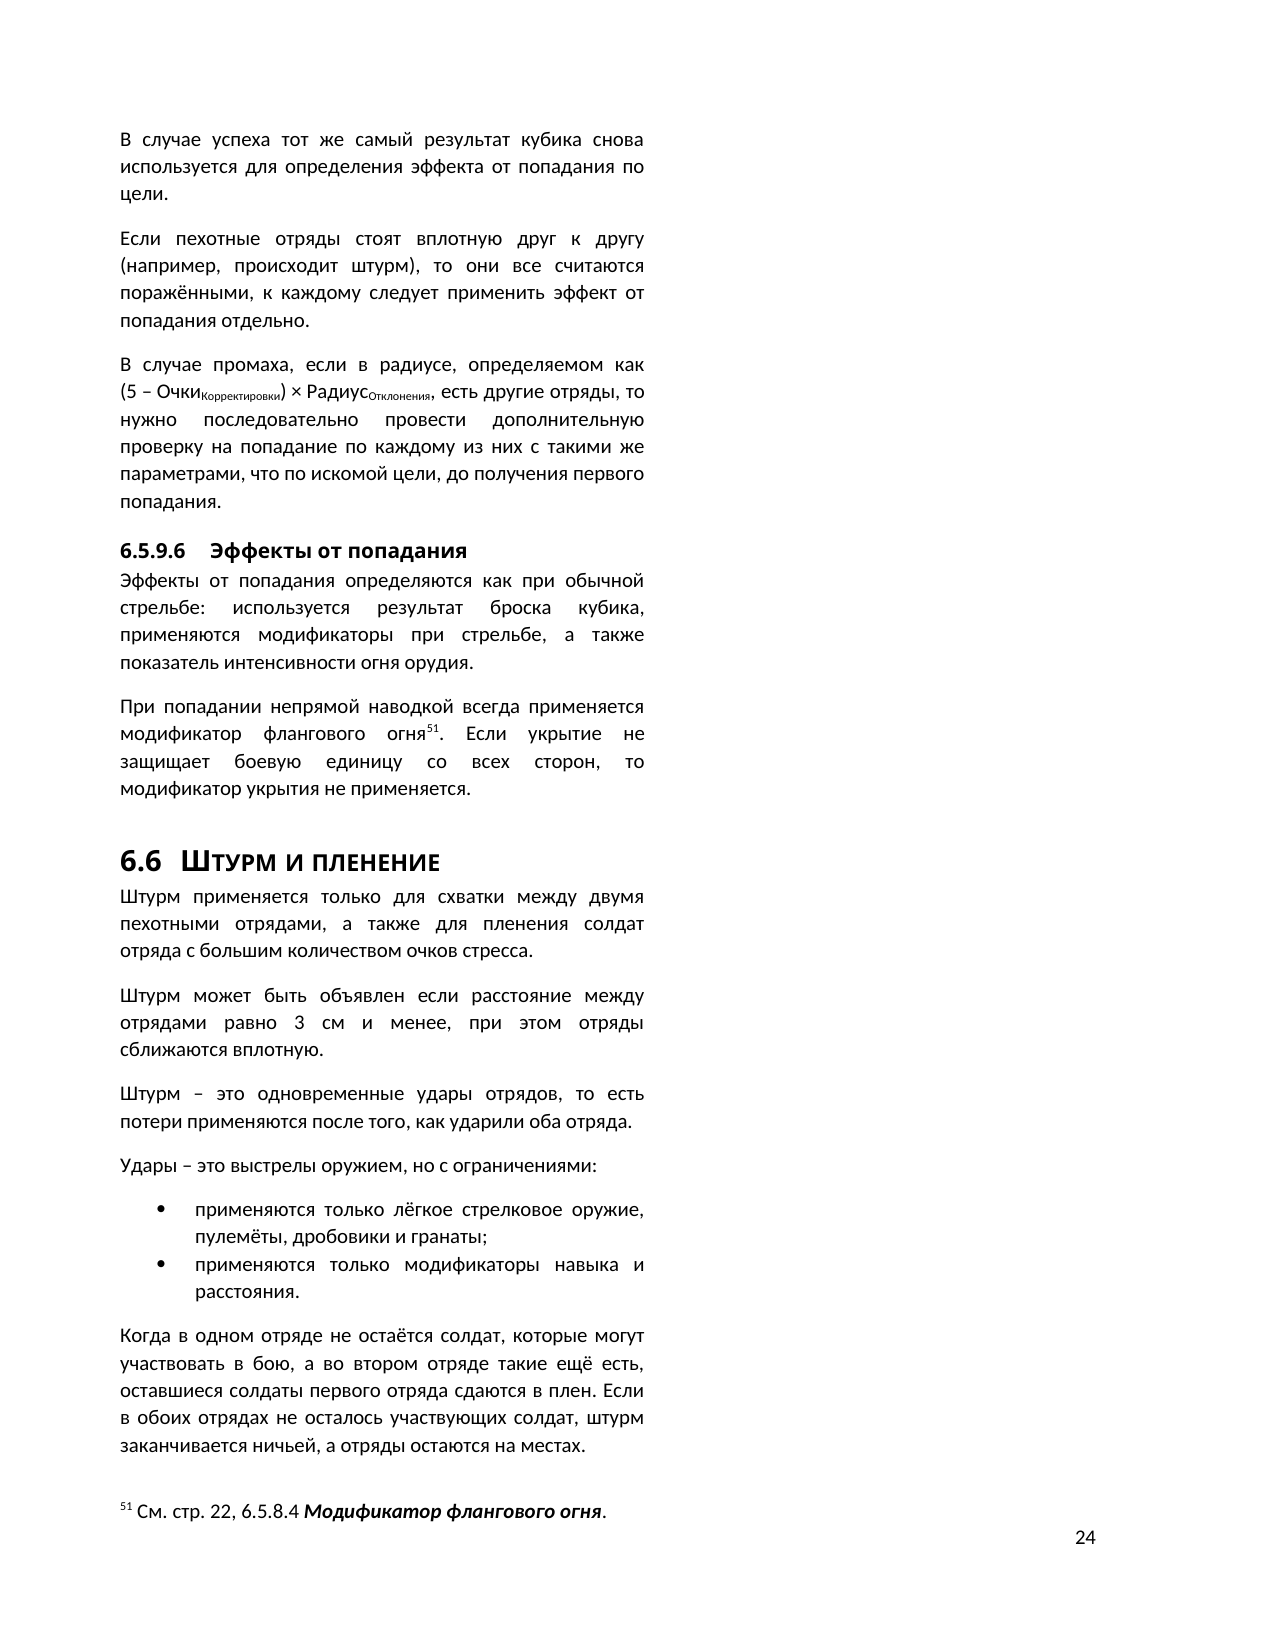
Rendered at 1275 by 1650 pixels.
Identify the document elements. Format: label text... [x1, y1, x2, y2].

text В случае успеха тот же самый результат кубика снова используется для определения эффекта от попадания по цели. [120, 126, 645, 206]
text В случае промаха, если в радиусе, определяемом как (5 – ОчкиКорректировки) × РадиусОтклонения, есть другие отряды, то нужно последовательно провести дополнительную проверку на попадание по каждому из них с такими же параметрами, что по искомой цели, до получения первого попадания. [120, 351, 645, 513]
list применяются только лёгкое стрелковое оружие, пулемёты, дробовики и гранаты; [157, 1196, 645, 1249]
subtitle Штурм и пленение [120, 840, 645, 880]
text Штурм может быть объявлен если расстояние между отрядами равно 3 см и менее, при этом отряды сближаются вплотную. [120, 982, 645, 1062]
text Штурм применяется только для схватки между двумя пехотными отрядами, а также для пленения солдат отряда с большим количеством очков стресса. [120, 883, 645, 963]
text Когда в одном отряде не остаётся солдат, которые могут участвовать в бою, а во втором отряде такие ещё есть, оставшиеся солдаты первого отряда сдаются в плен. Если в обоих отрядах не осталось участвующих солдат, штурм заканчивается ничьей, а отряды остаются на местах. [120, 1322, 645, 1457]
text Эффекты от попадания определяются как при обычной стрельбе: используется результат броска кубика, применяются модификаторы при стрельбе, а также показатель интенсивности огня орудия. [120, 567, 645, 674]
text При попадании непрямой наводкой всегда применяется модификатор флангового огня. Если укрытие не защищает боевую единицу со всех сторон, то модификатор укрытия не применяется. [120, 693, 645, 801]
text Штурм – это одновременные удары отрядов, то есть потери применяются после того, как ударили оба отряда. [120, 1081, 645, 1133]
text Если пехотные отряды стоят вплотную друг к другу (например, происходит штурм), то они все считаются поражёнными, к каждому следует применить эффект от попадания отдельно. [120, 225, 645, 332]
text Удары – это выстрелы оружием, но с ограничениями: [120, 1152, 645, 1177]
list применяются только модификаторы навыка и расстояния. [157, 1251, 645, 1304]
subtitle Эффекты от попадания [120, 536, 645, 564]
